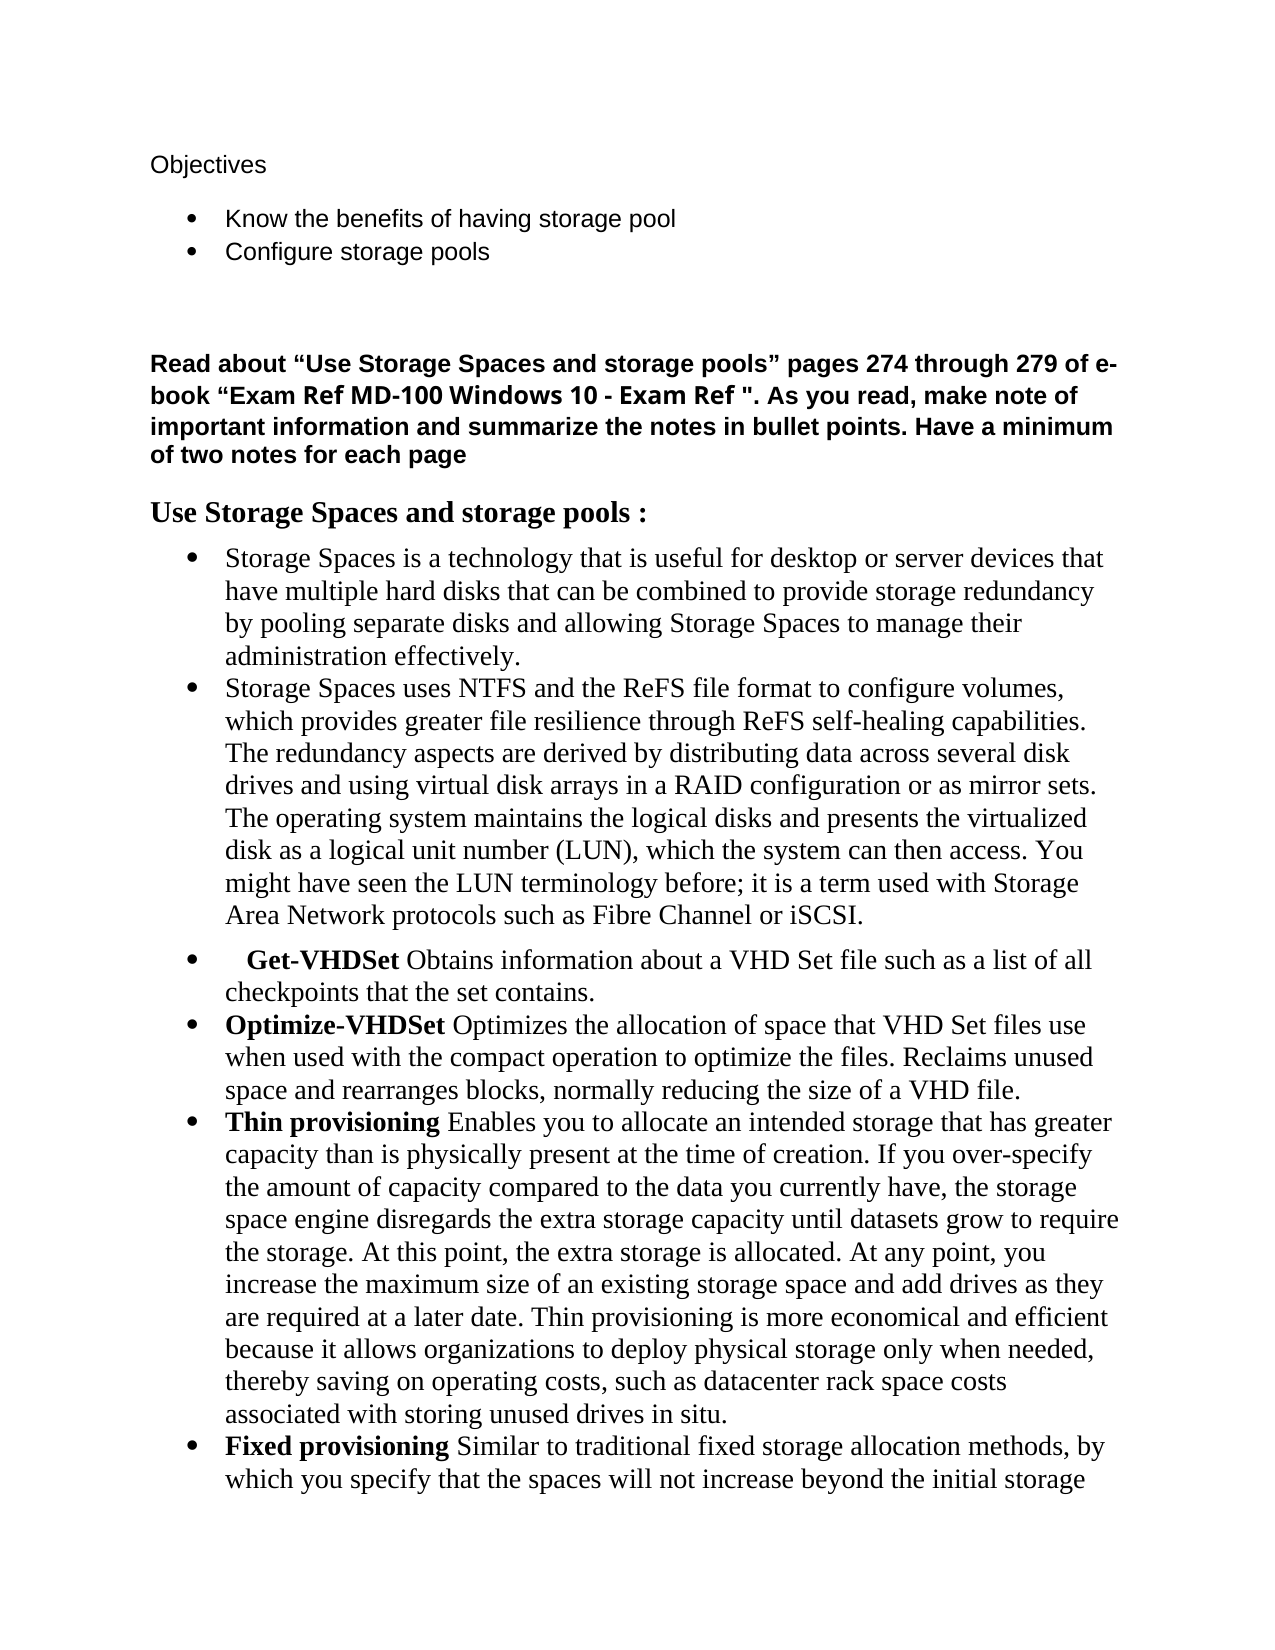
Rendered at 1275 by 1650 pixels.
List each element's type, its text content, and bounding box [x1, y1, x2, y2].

list Get-VHDSet Obtains information about a VHD Set file such as a list of all checkpoints that the set contains. [187, 943, 1125, 1008]
subtitle Use Storage Spaces and storage pools : [150, 494, 1125, 529]
list Configure storage pools [187, 237, 1125, 266]
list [187, 1429, 1125, 1494]
subtitle Read about “Use Storage Spaces and storage pools” pages 274 through 279 of e-book “Exam Ref MD-100 Windows 10 - Exam Ref ". As you read, make note of important information and summarize the notes in bullet points. Have a minimum of two notes for each page [150, 349, 1125, 469]
list Optimize-VHDSet Optimizes the allocation of space that VHD Set files use when used with the compact operation to optimize the files. Reclaims unused space and rearranges blocks, normally reducing the size of a VHD file. [187, 1008, 1125, 1105]
list Storage Spaces is a technology that is useful for desktop or server devices that have multiple hard disks that can be combined to provide storage redundancy by pooling separate disks and allowing Storage Spaces to manage their administration effectively. [187, 541, 1125, 671]
list Thin provisioning Enables you to allocate an intended storage that has greater capacity than is physically present at the time of creation. If you over-specify the amount of capacity compared to the data you currently have, the storage space engine disregards the extra storage capacity until datasets grow to require the storage. At this point, the extra storage is allocated. At any point, you increase the maximum size of an existing storage space and add drives as they are required at a later date. Thin provisioning is more economical and efficient because it allows organizations to deploy physical storage only when needed, thereby saving on operating costs, such as datacenter rack space costs associated with storing unused drives in situ. [187, 1105, 1125, 1429]
text Objectives [150, 150, 1125, 179]
list Know the benefits of having storage pool [187, 204, 1125, 233]
list Storage Spaces uses NTFS and the ReFS file format to configure volumes, which provides greater file resilience through ReFS self-healing capabilities. The redundancy aspects are derived by distributing data across several disk drives and using virtual disk arrays in a RAID configuration or as mirror sets. The operating system maintains the logical disks and presents the virtualized disk as a logical unit number (LUN), which the system can then access. You might have seen the LUN terminology before; it is a term used with Storage Area Network protocols such as Fibre Channel or iSCSI. [187, 671, 1125, 930]
